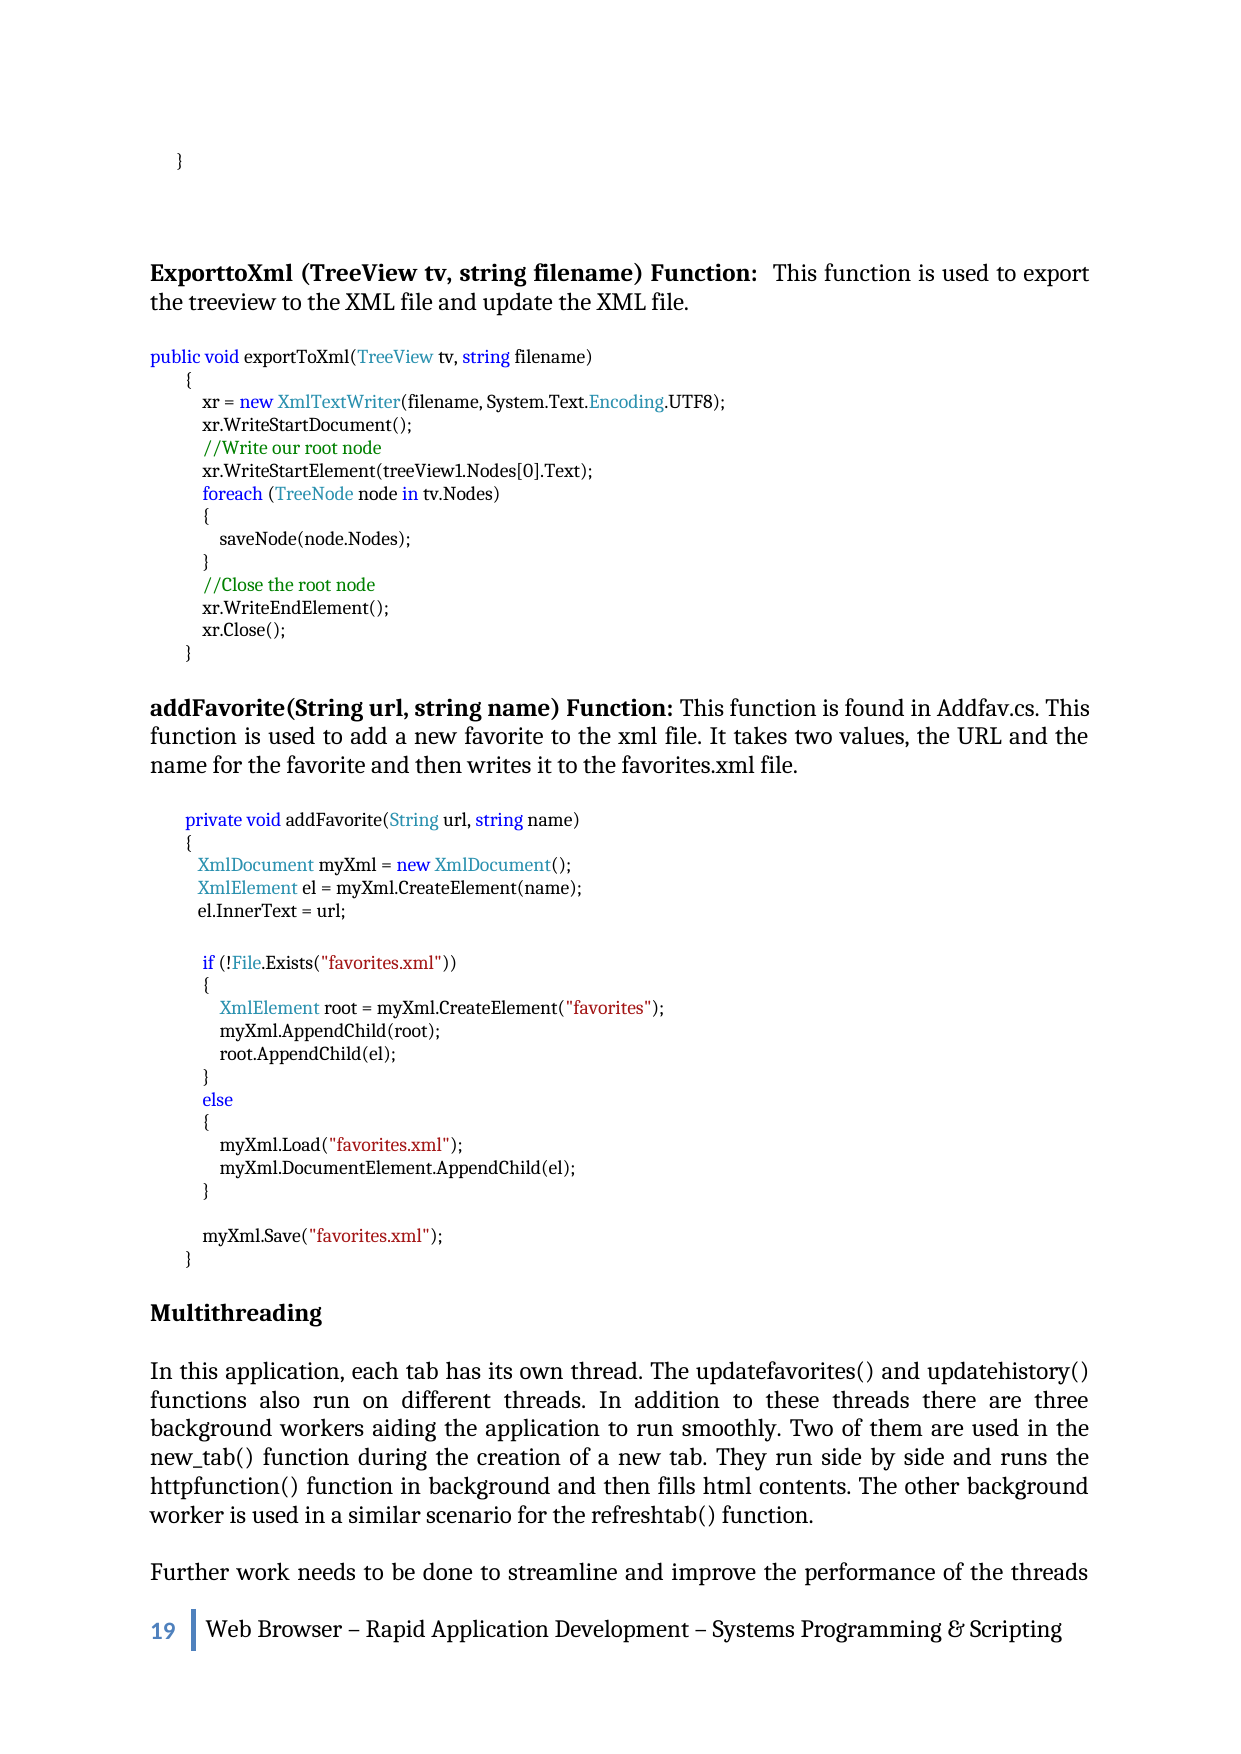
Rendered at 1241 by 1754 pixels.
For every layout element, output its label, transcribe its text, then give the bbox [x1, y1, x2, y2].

text //Write our root node [150, 437, 1090, 459]
text } [150, 150, 1090, 173]
text if (!File.Exists("favorites.xml")) [150, 951, 1090, 974]
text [150, 1558, 1090, 1587]
text public void exportToXml(TreeView tv, string filename) [150, 345, 1090, 368]
text xr.Close(); [150, 619, 1090, 642]
text } [150, 1248, 1090, 1271]
text XmlDocument myXml = new XmlDocument(); [150, 854, 1090, 877]
text xr.WriteStartElement(treeView1.Nodes[0].Text); [150, 459, 1090, 482]
text myXml.Load("favorites.xml"); [150, 1134, 1090, 1157]
text else [150, 1088, 1090, 1111]
text myXml.AppendChild(root); [150, 1020, 1090, 1042]
text } [150, 642, 1090, 665]
text addFavorite(String url, string name) Function: This function is found in Addfav.cs. This function is used to add a new favorite to the xml file. It takes two values, the URL and the name for the favorite and then writes it to the favorites.xml file. [150, 693, 1090, 780]
text root.AppendChild(el); [150, 1042, 1090, 1065]
text { [150, 505, 1090, 528]
text { [150, 368, 1090, 391]
text Multithreading [150, 1299, 1090, 1328]
text xr.WriteStartDocument(); [150, 414, 1090, 437]
text } [150, 1179, 1090, 1202]
text In this application, each tab has its own thread. The updatefavorites() and updatehistory() functions also run on different threads. In addition to these threads there are three background workers aiding the application to run smoothly. Two of them are used in the new_tab() function during the creation of a new tab. They run side by side and runs the httpfunction() function in background and then fills html contents. The other background worker is used in a similar scenario for the refreshtab() function. [150, 1357, 1090, 1529]
text { [150, 974, 1090, 997]
text { [150, 831, 1090, 854]
text } [150, 1065, 1090, 1088]
text foreach (TreeNode node in tv.Nodes) [150, 482, 1090, 505]
text private void addFavorite(String url, string name) [150, 808, 1090, 831]
text xr.WriteEndElement(); [150, 596, 1090, 619]
text XmlElement root = myXml.CreateElement("favorites"); [150, 997, 1090, 1020]
text saveNode(node.Nodes); [150, 528, 1090, 551]
text el.InnerText = url; [150, 900, 1090, 922]
text } [150, 551, 1090, 573]
text myXml.DocumentElement.AppendChild(el); [150, 1157, 1090, 1179]
text xr = new XmlTextWriter(filename, System.Text.Encoding.UTF8); [150, 391, 1090, 414]
text ExporttoXml (TreeView tv, string filename) Function: This function is used to export the treeview to the XML file and update the XML file. [150, 259, 1090, 317]
text { [150, 1111, 1090, 1134]
text //Close the root node [150, 573, 1090, 596]
text XmlElement el = myXml.CreateElement(name); [150, 877, 1090, 900]
text myXml.Save("favorites.xml"); [150, 1225, 1090, 1248]
